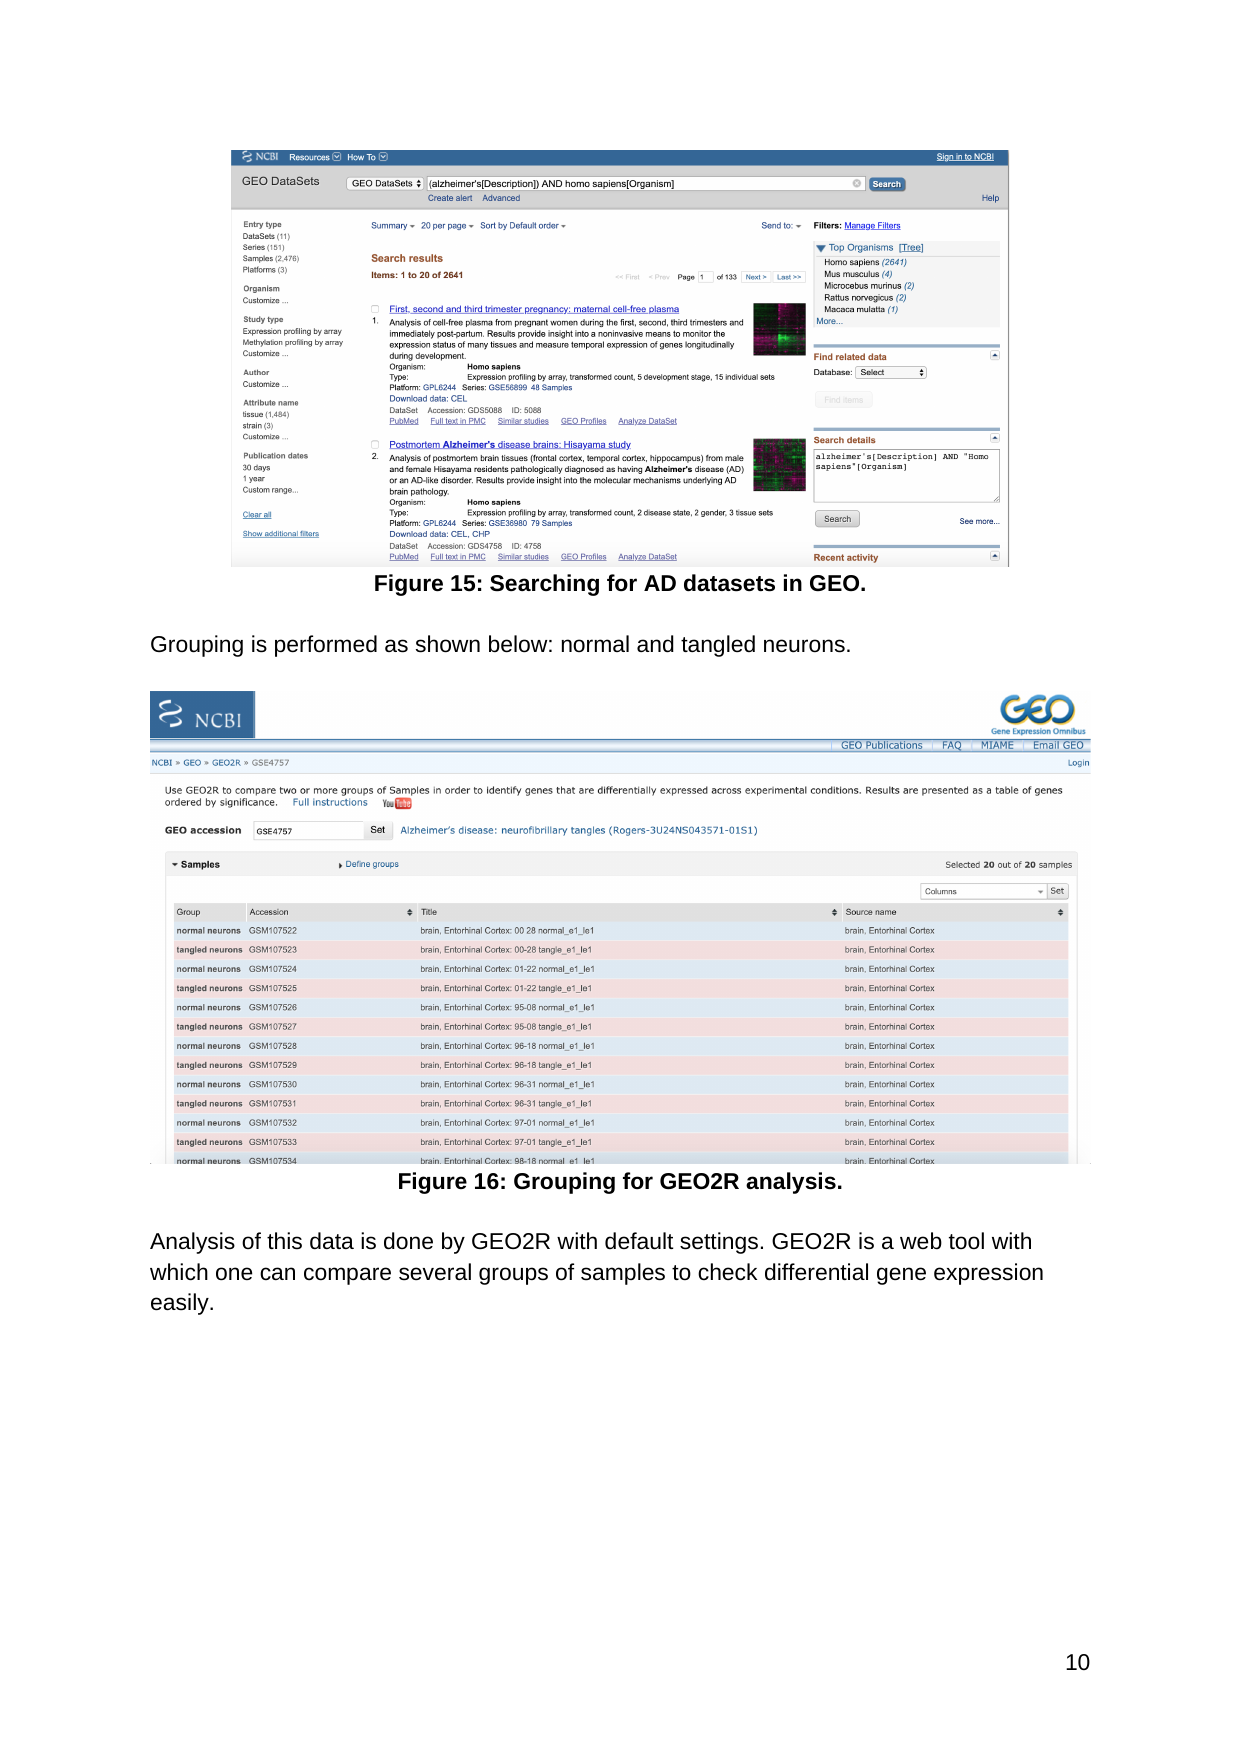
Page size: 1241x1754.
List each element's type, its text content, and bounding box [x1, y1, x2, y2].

text Figure 15: Searching for AD datasets in GEO. [150, 570, 1090, 597]
text Figure 16: Grouping for GEO2R analysis. [150, 1168, 1090, 1194]
text Analysis of this data is done by GEO2R with default settings. GEO2R is a web tool with which one can compare several groups of samples to check differential gene expression easily. [150, 1228, 1090, 1315]
picture [231, 150, 1010, 567]
text Grouping is performed as shown below: normal and tangled neurons. [150, 631, 1090, 657]
picture [150, 691, 1091, 1164]
